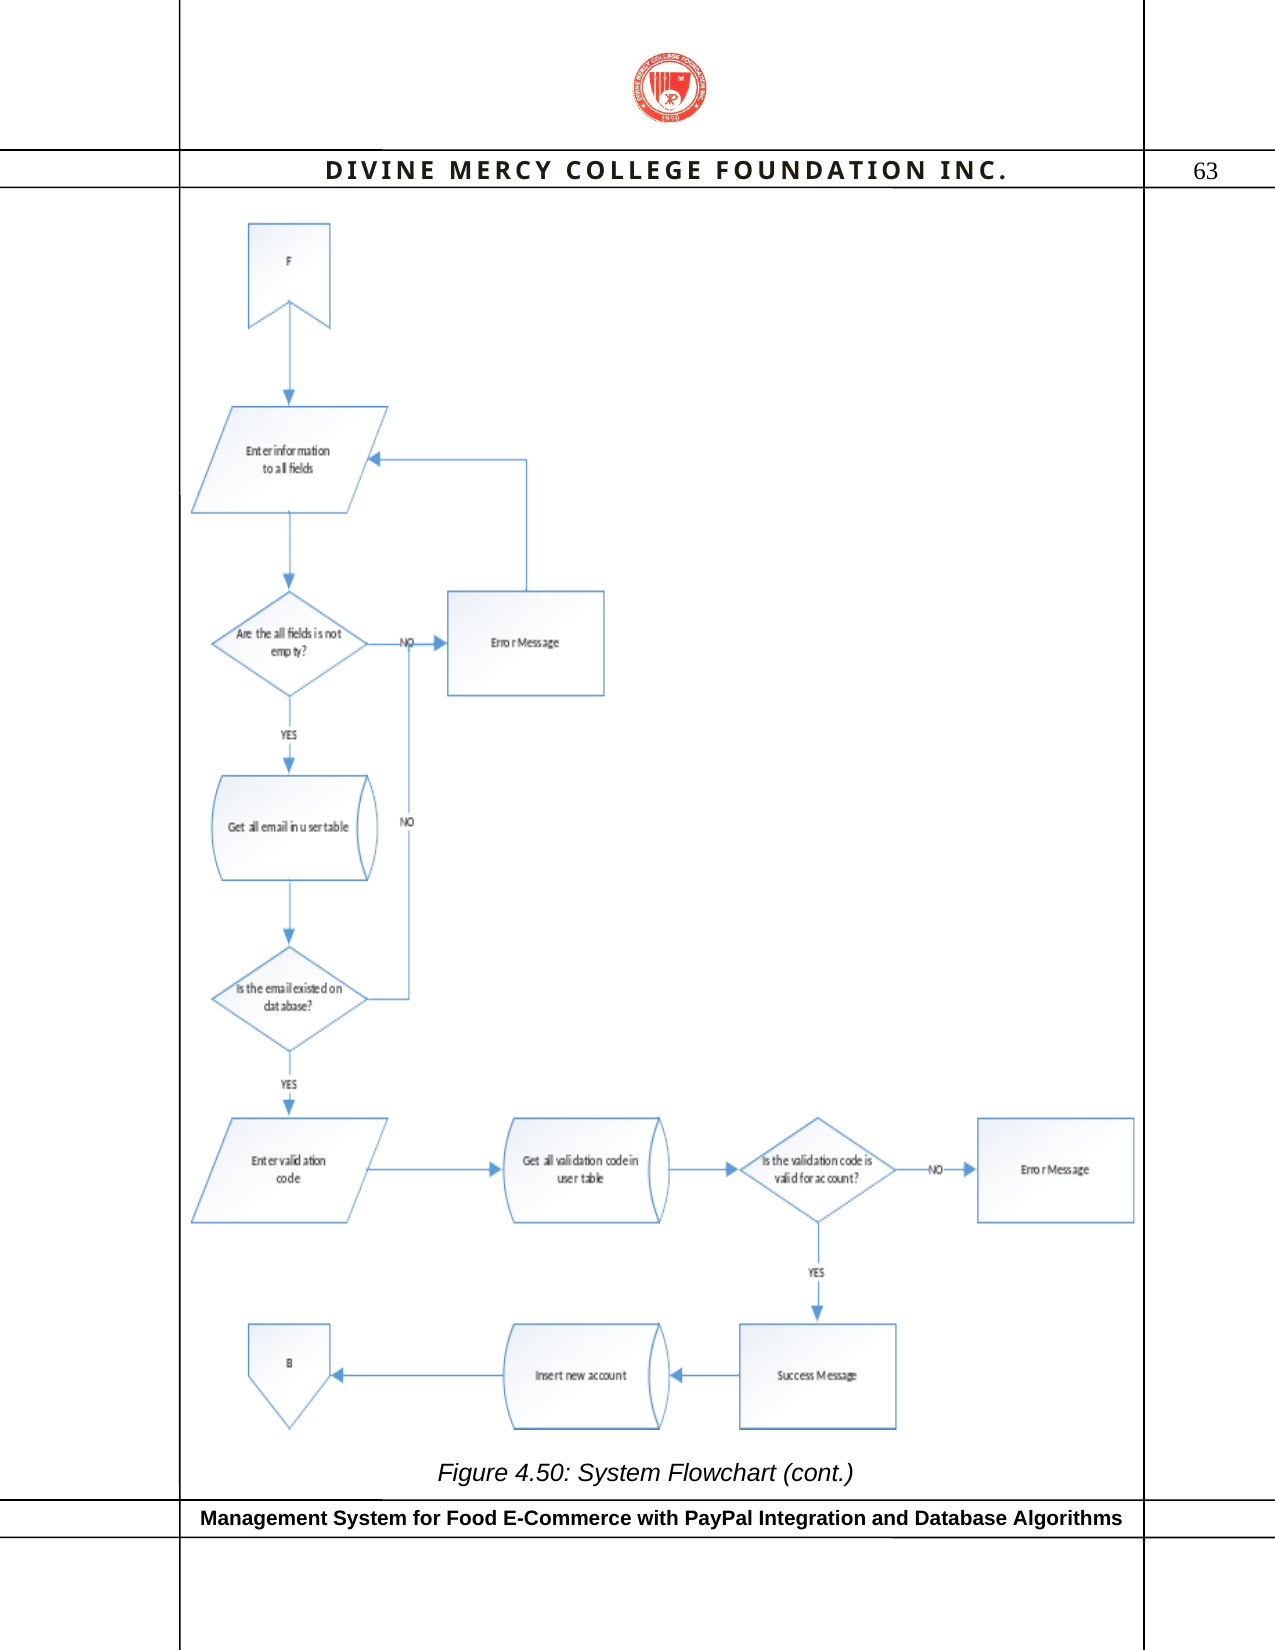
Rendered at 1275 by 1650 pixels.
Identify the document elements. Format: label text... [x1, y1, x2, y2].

text Figure 4.50: System Flowchart (cont.) [187, 1458, 1106, 1487]
picture [632, 52, 709, 123]
